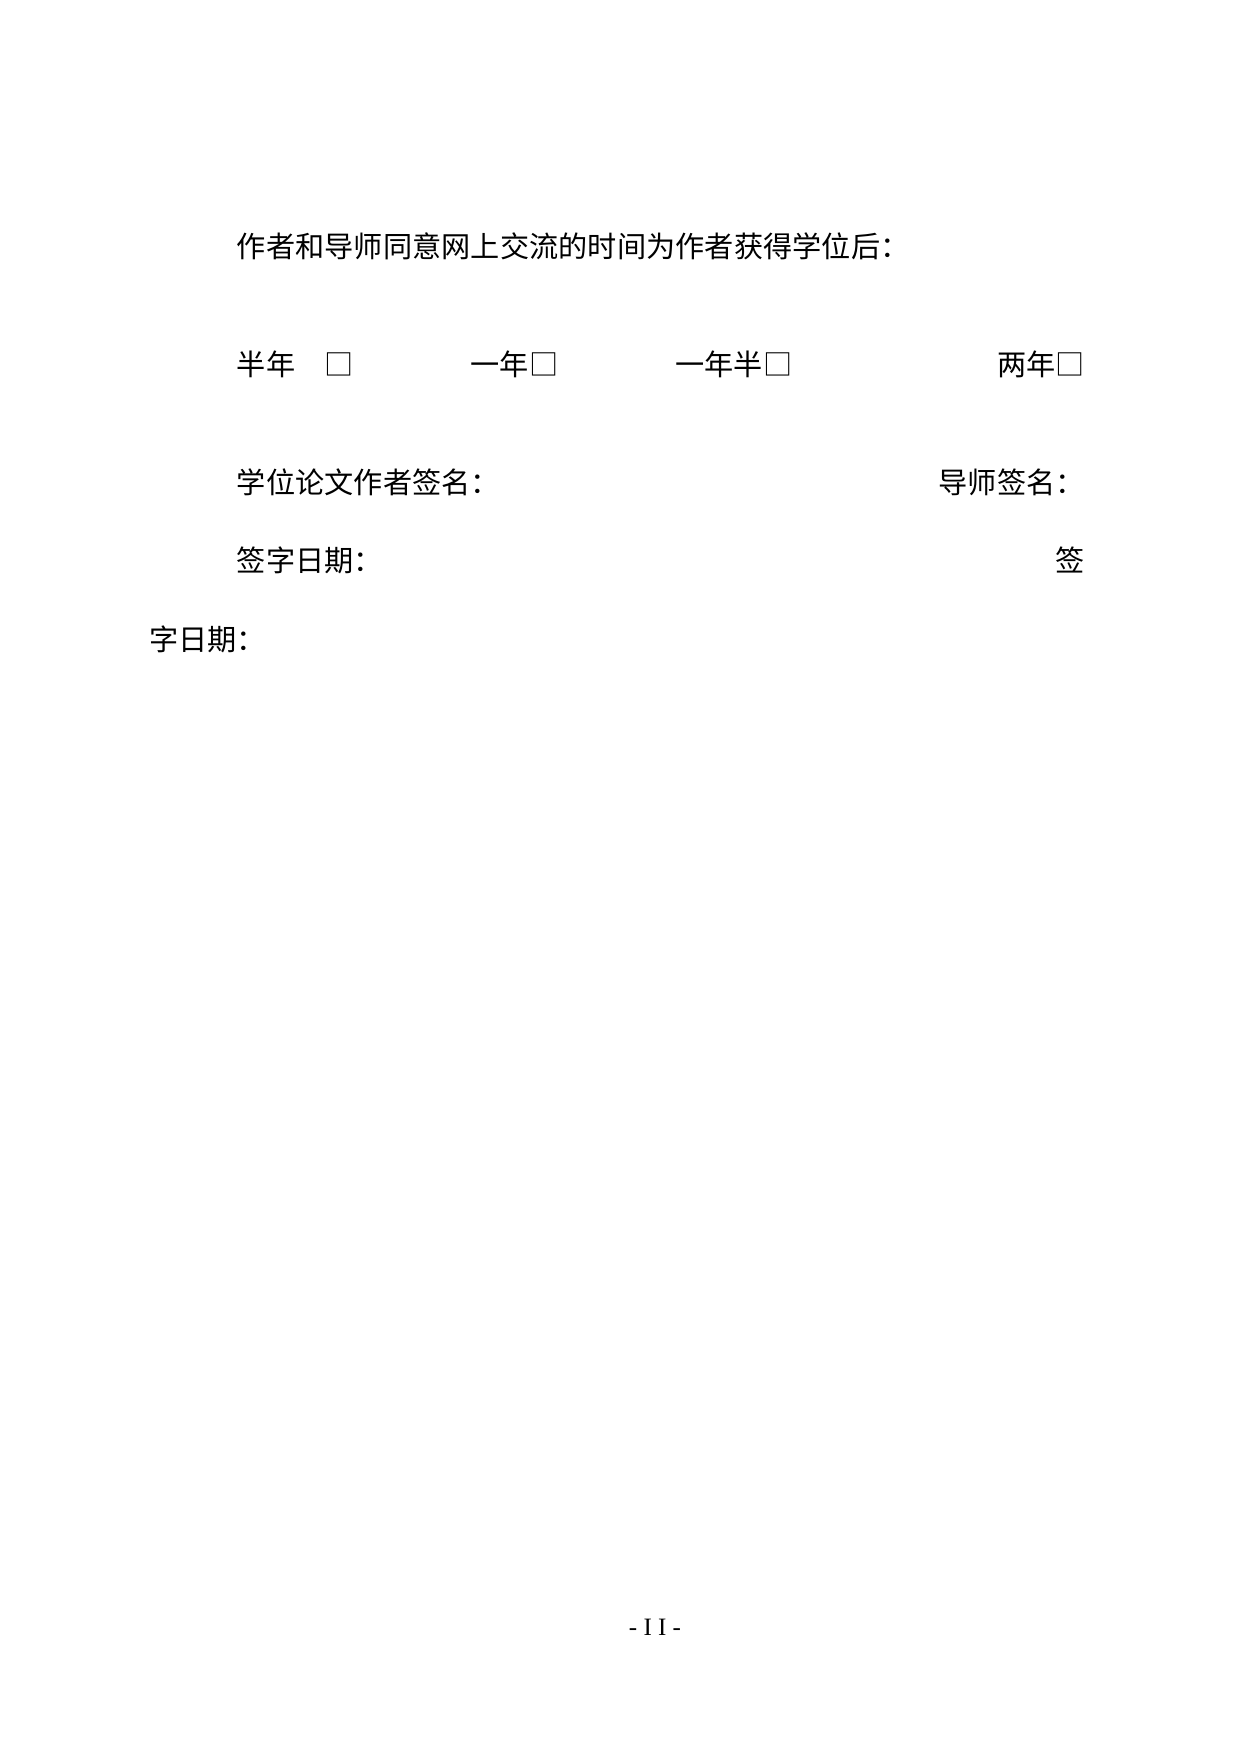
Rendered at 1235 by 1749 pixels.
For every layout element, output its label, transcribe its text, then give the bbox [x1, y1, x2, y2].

text 签字日期： 签字日期： [149, 520, 1086, 677]
text 学位论文作者签名： 导师签名： [149, 441, 1086, 520]
text 作者和导师同意网上交流的时间为作者获得学位后： [149, 206, 1086, 284]
text 半年 □ 一年□ 一年半□ 两年□ [149, 323, 1086, 402]
